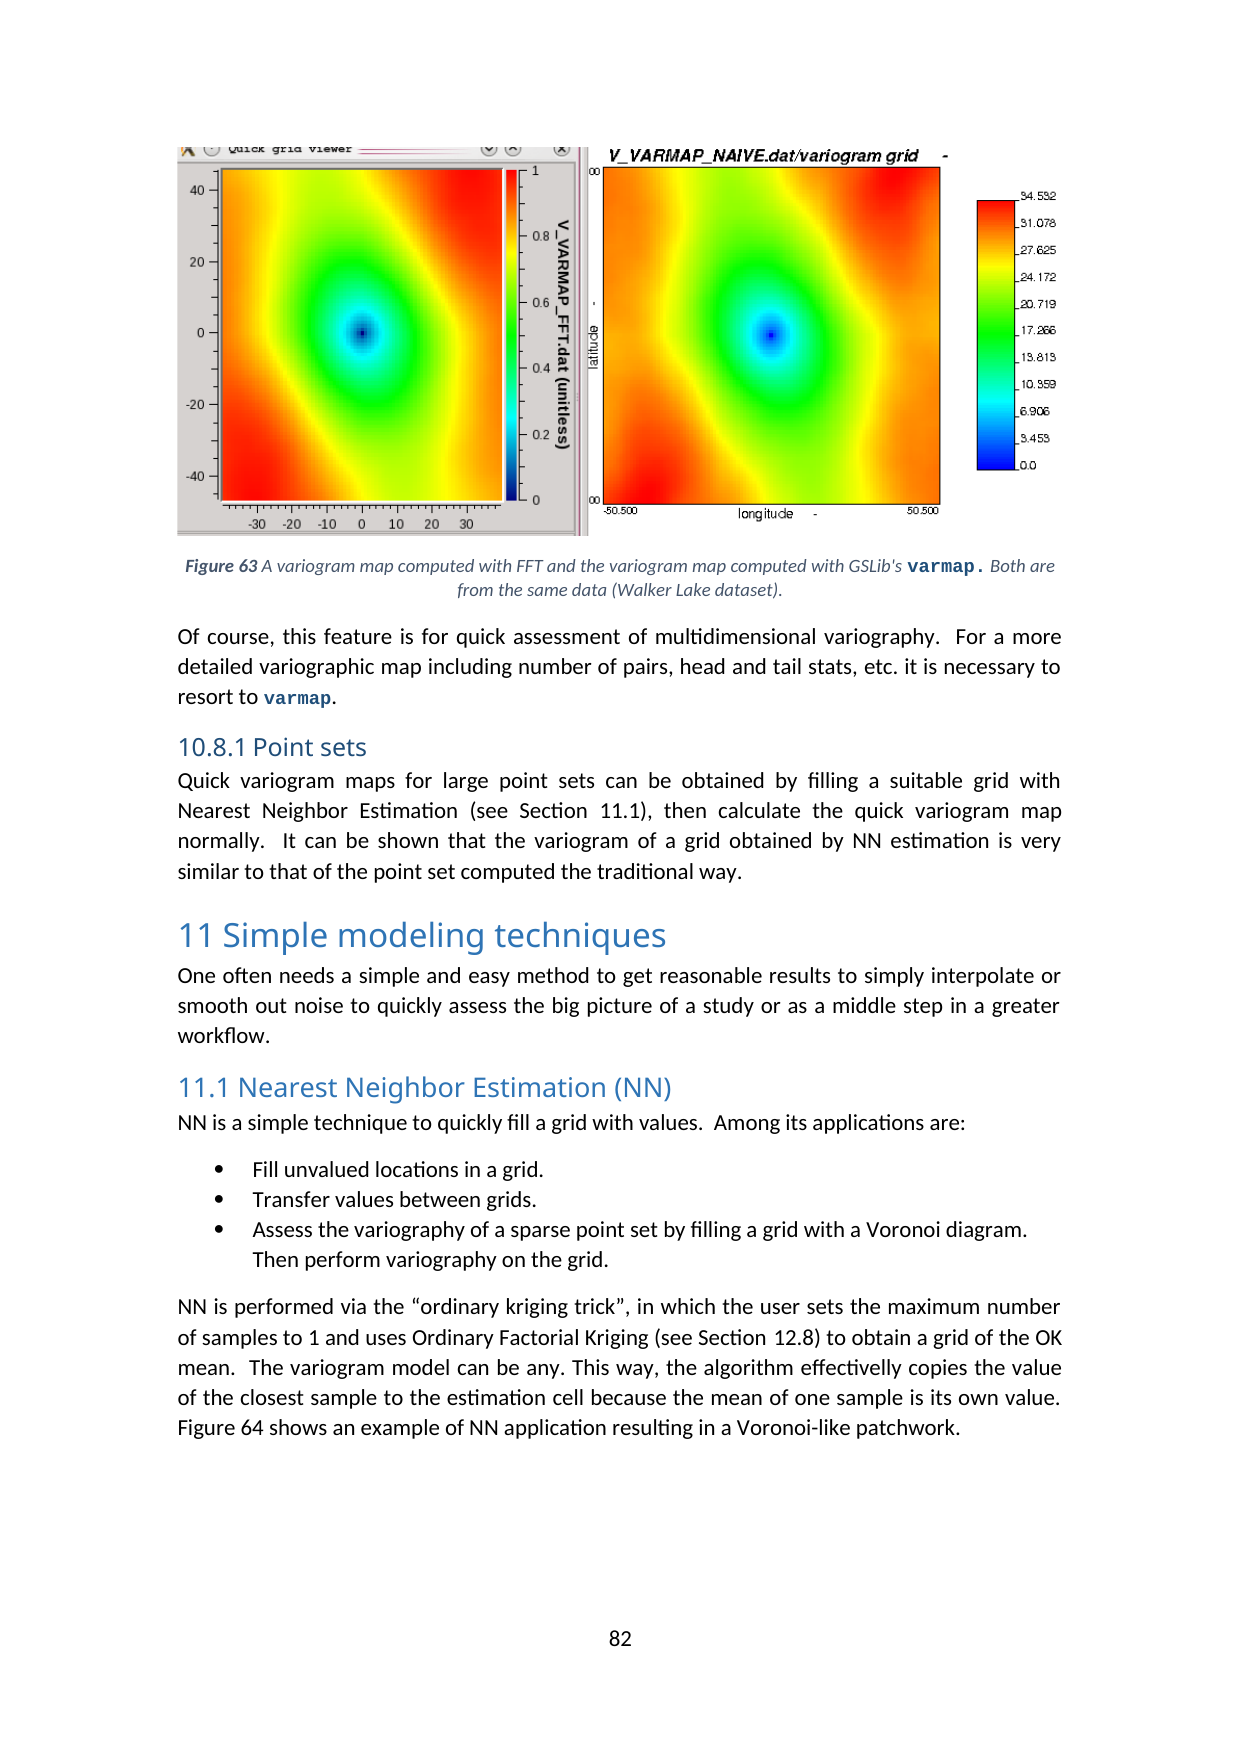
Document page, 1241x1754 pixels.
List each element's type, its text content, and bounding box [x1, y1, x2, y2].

text NN is performed via the “ordinary kriging trick”, in which the user sets the maximum number of samples to 1 and uses Ordinary Factorial Kriging (see Section 12.8) to obtain a grid of the OK mean. The variogram model can be any. This way, the algorithm effectivelly copies the value of the closest sample to the estimation cell because the mean of one sample is its own value. Figure 64 shows an example of NN application resulting in a Voronoi-like patchwork. [177, 1292, 1063, 1441]
subtitle Point sets [177, 729, 1063, 763]
text Figure 63 A variogram map computed with FFT and the variogram map computed with GSLib's varmap. Both are from the same data (Walker Lake dataset). [177, 554, 1063, 601]
text Of course, this feature is for quick assessment of multidimensional variography. For a more detailed variographic map including number of pairs, head and tail stats, etc. it is necessary to resort to varmap. [177, 622, 1063, 711]
list Assess the variography of a sparse point set by filling a grid with a Voronoi diagram. Then perform variography on the grid. [215, 1215, 1063, 1273]
text One often needs a simple and easy method to get reasonable results to simply interpolate or smooth out noise to quickly assess the big picture of a study or as a middle step in a greater workflow. [177, 961, 1063, 1049]
subtitle Simple modeling techniques [177, 912, 1063, 957]
picture [177, 147, 1063, 536]
subtitle Nearest Neighbor Estimation (NN) [177, 1068, 1063, 1105]
list Fill unvalued locations in a grid. [215, 1155, 1063, 1183]
text Quick variogram maps for large point sets can be obtained by filling a suitable grid with Nearest Neighbor Estimation (see Section 11.1), then calculate the quick variogram map normally. It can be shown that the variogram of a grid obtained by NN estimation is very similar to that of the point set computed the traditional way. [177, 766, 1063, 885]
text NN is a simple technique to quickly fill a grid with values. Among its applications are: [177, 1108, 1063, 1136]
list Transfer values between grids. [215, 1185, 1063, 1213]
